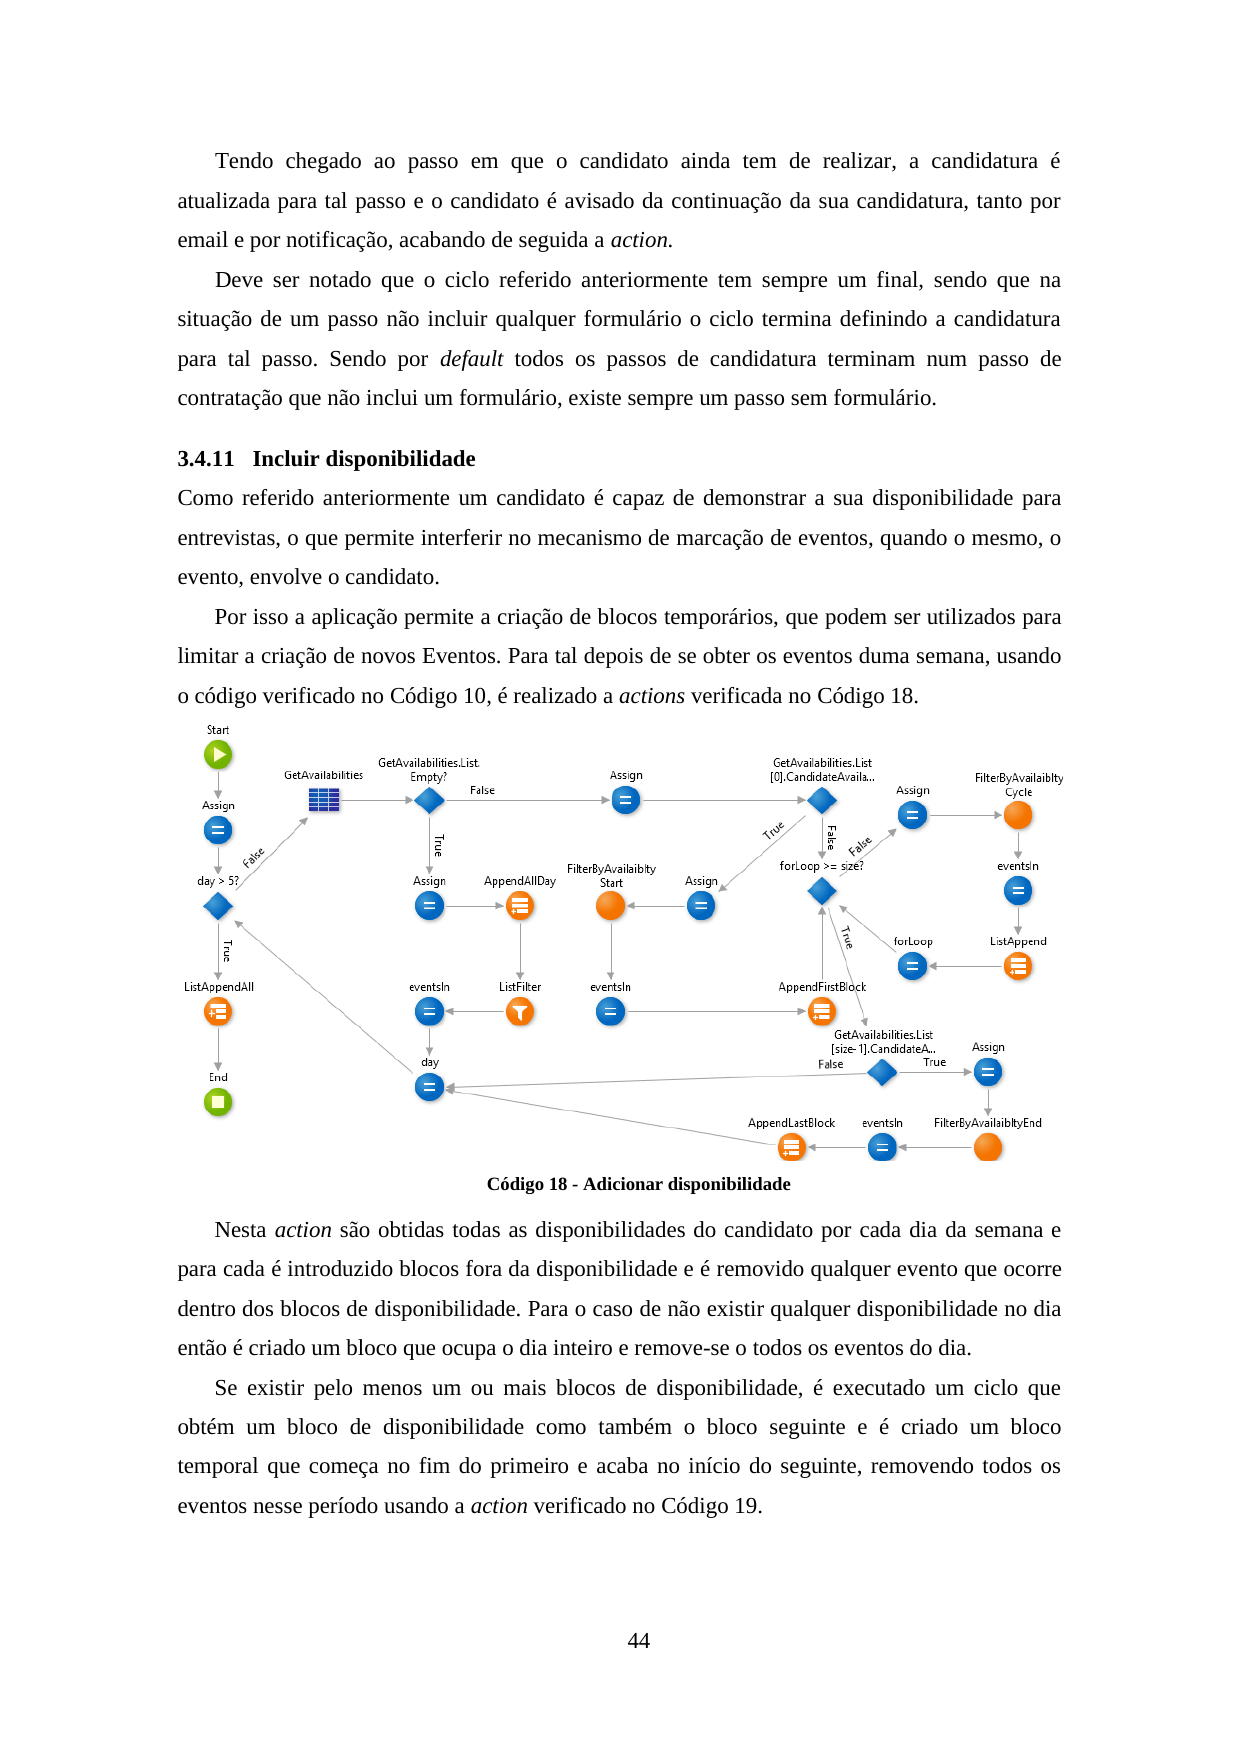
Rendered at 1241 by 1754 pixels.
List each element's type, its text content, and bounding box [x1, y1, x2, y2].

text Tendo chegado ao passo em que o candidato ainda tem de realizar, a candidatura é atualizada para tal passo e o candidato é avisado da continuação da sua candidatura, tanto por email e por notificação, acabando de seguida a action. [177, 148, 1063, 253]
text Nesta action são obtidas todas as disponibilidades do candidato por cada dia da semana e para cada é introduzido blocos fora da disponibilidade e é removido qualquer evento que ocorre dentro dos blocos de disponibilidade. Para o caso de não existir qualquer disponibilidade no dia então é criado um bloco que ocupa o dia inteiro e remove-se o todos os eventos do dia. [177, 1216, 1063, 1361]
picture [177, 721, 1064, 1161]
subtitle Incluir disponibilidade [177, 445, 1063, 471]
text Deve ser notado que o ciclo referido anteriormente tem sempre um final, sendo que na situação de um passo não incluir qualquer formulário o ciclo termina definindo a candidatura para tal passo. Sendo por default todos os passos de candidatura terminam num passo de contratação que não inclui um formulário, existe sempre um passo sem formulário. [177, 266, 1063, 411]
text Como referido anteriormente um candidato é capaz de demonstrar a sua disponibilidade para entrevistas, o que permite interferir no mecanismo de marcação de eventos, quando o mesmo, o evento, envolve o candidato. [177, 484, 1063, 589]
